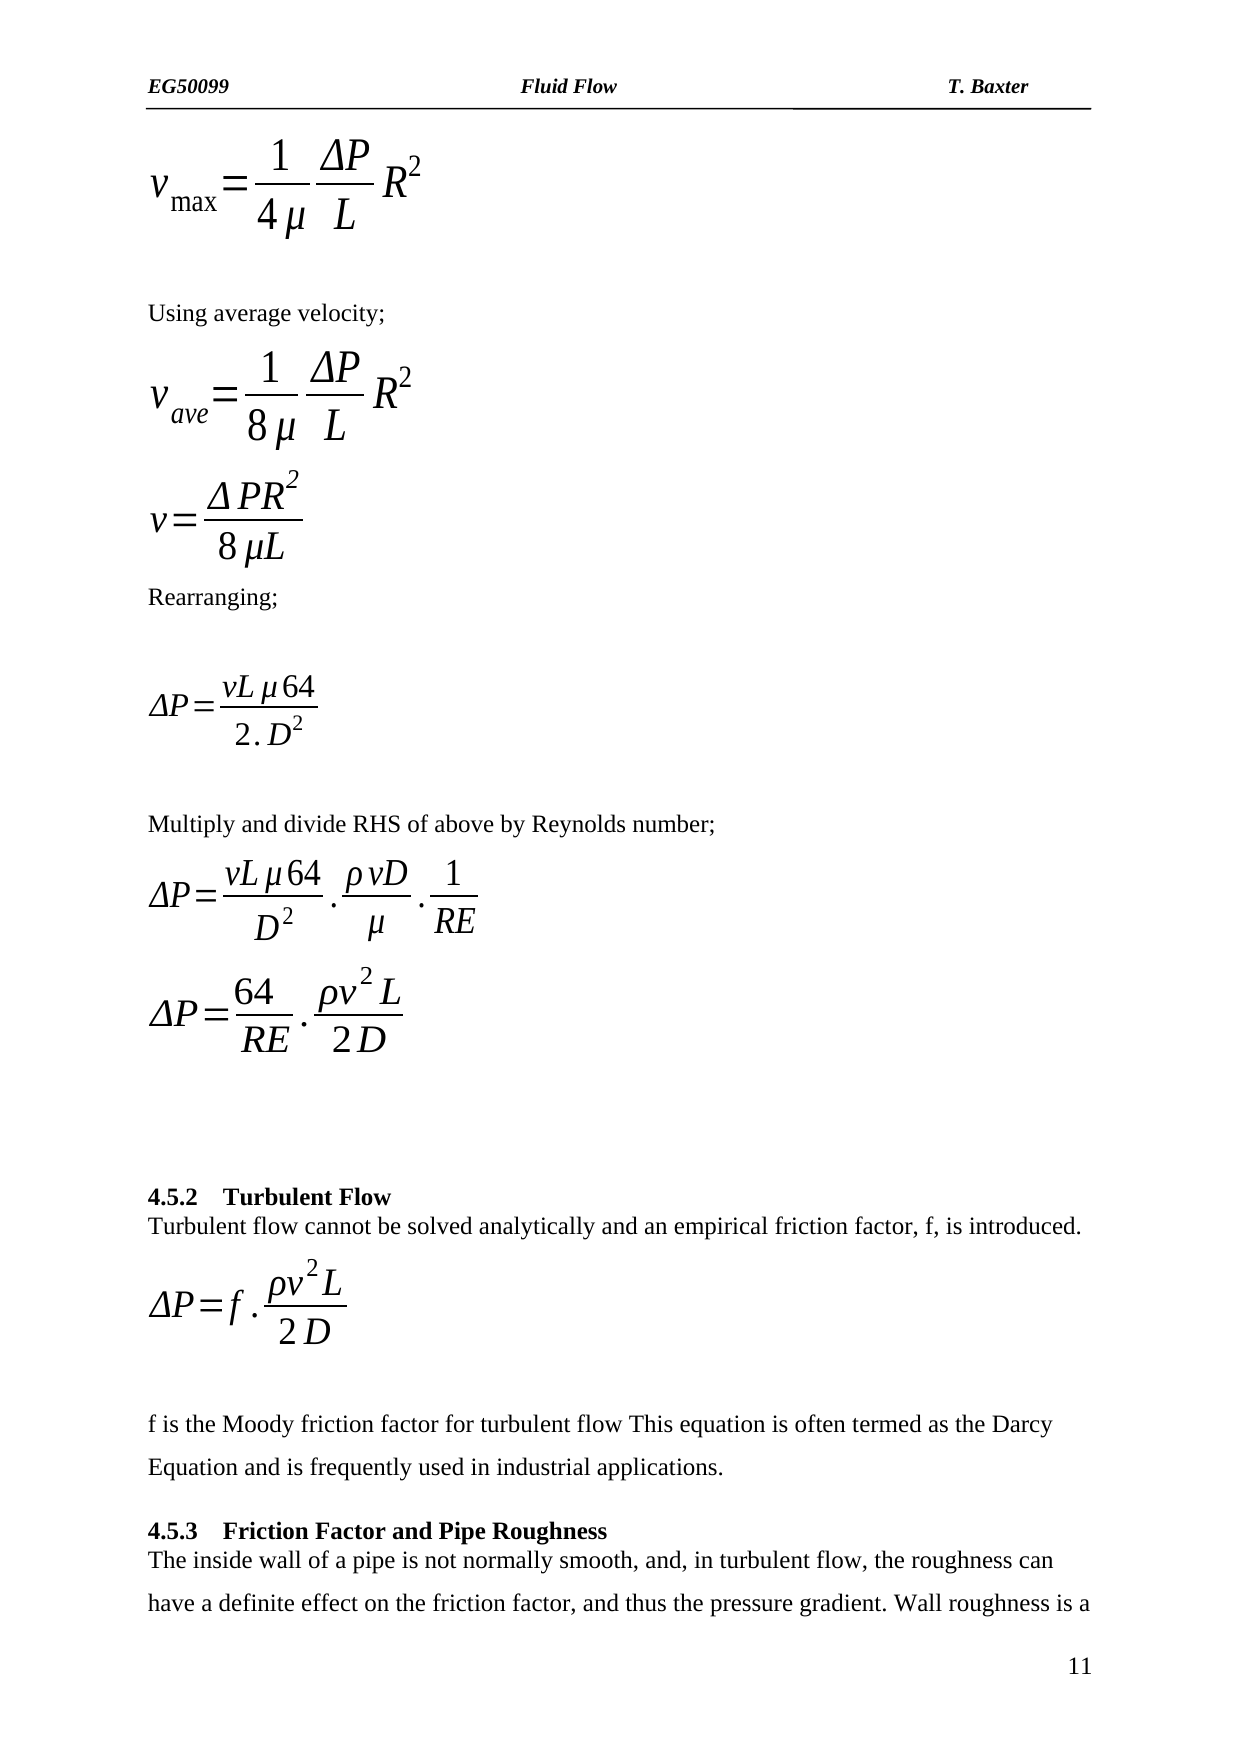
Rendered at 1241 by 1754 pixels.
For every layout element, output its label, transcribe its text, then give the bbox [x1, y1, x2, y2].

text Multiply and divide RHS of above by Reynolds number; [148, 809, 1092, 838]
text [148, 1545, 1092, 1617]
text Rearranging; [148, 582, 1092, 611]
text Using average velocity; [148, 298, 1092, 327]
text f is the Moody friction factor for turbulent flow This equation is often termed as the Darcy Equation and is frequently used in industrial applications. [148, 1409, 1092, 1481]
text Turbulent flow cannot be solved analytically and an empirical friction factor, f, is introduced. [148, 1211, 1092, 1239]
subtitle Turbulent Flow [148, 1182, 1092, 1211]
subtitle Friction Factor and Pipe Roughness [148, 1516, 1092, 1545]
